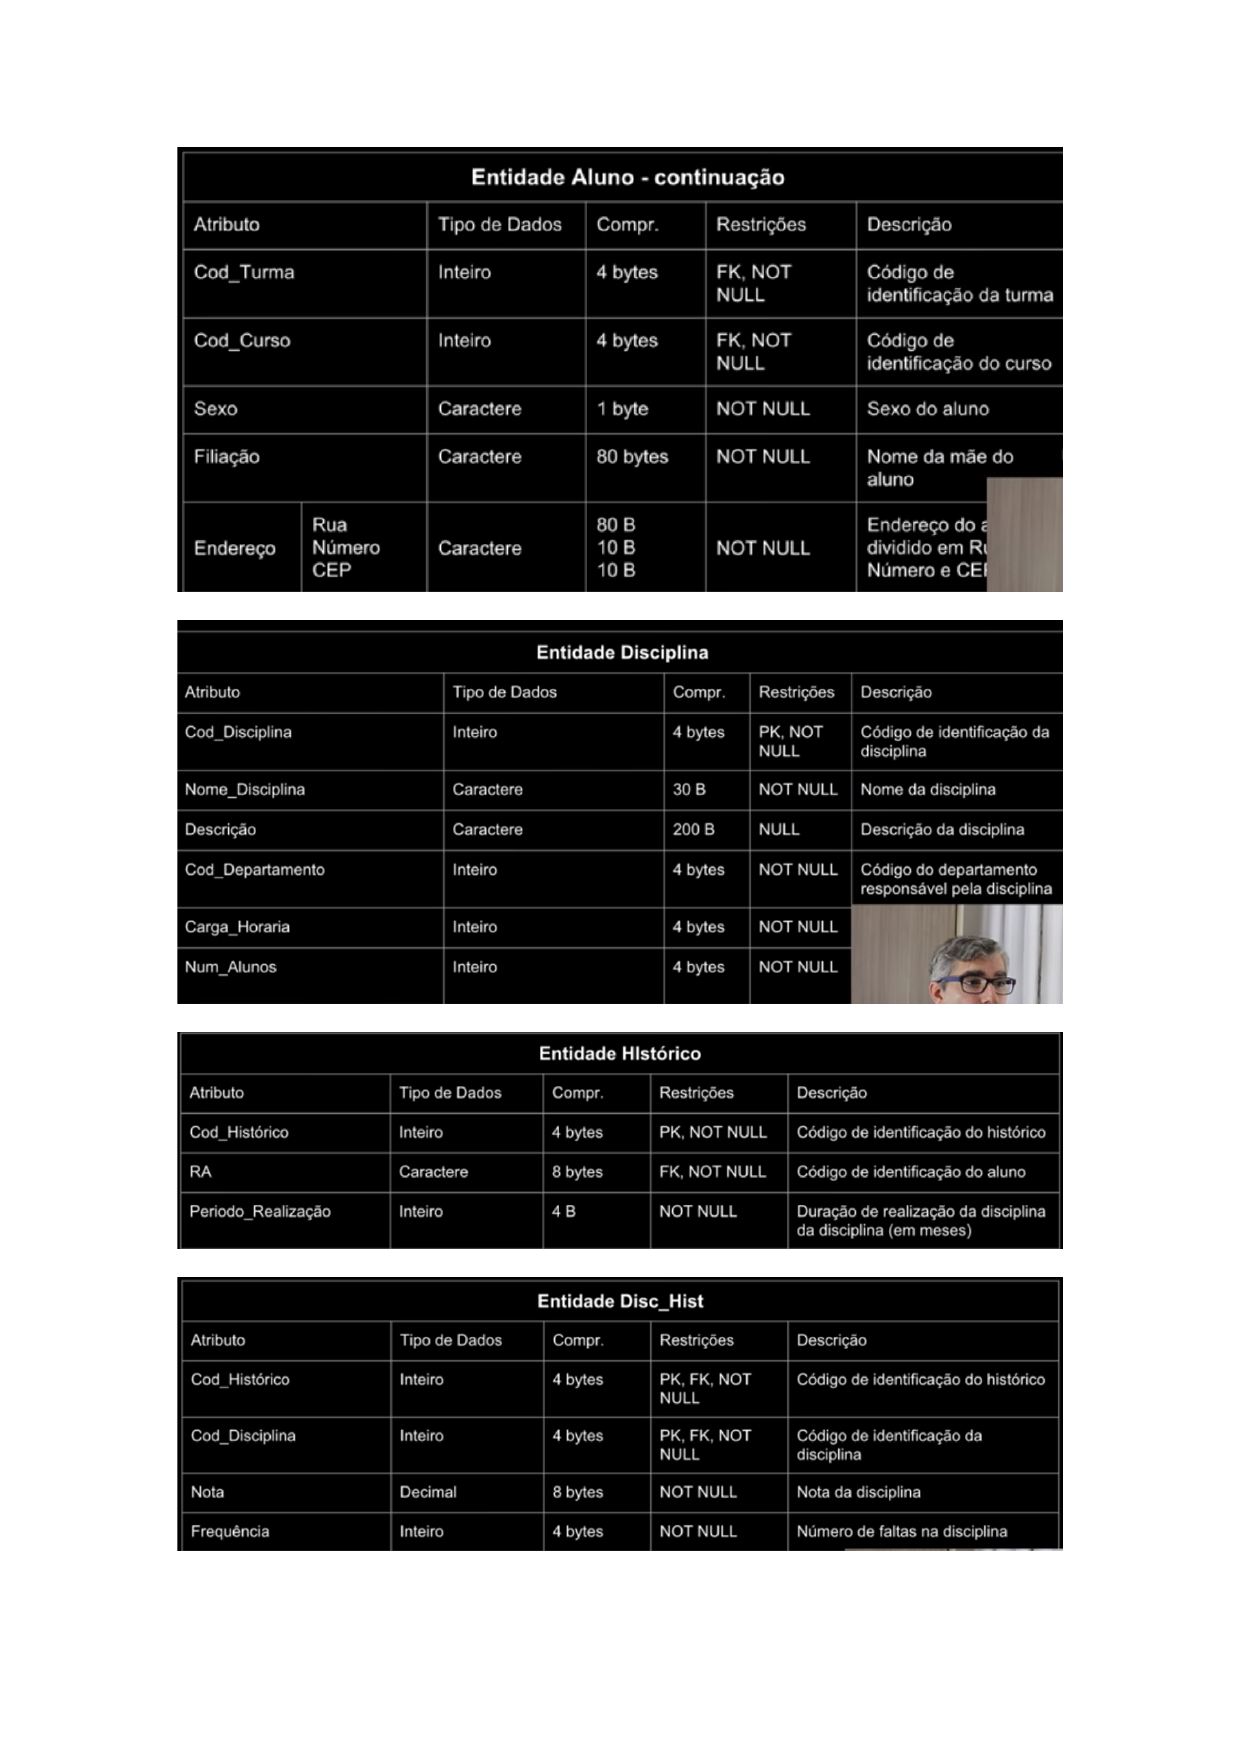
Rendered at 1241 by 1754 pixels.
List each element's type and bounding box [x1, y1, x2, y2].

picture [177, 1277, 1063, 1551]
picture [177, 147, 1063, 592]
picture [177, 1032, 1063, 1249]
picture [177, 620, 1063, 1004]
